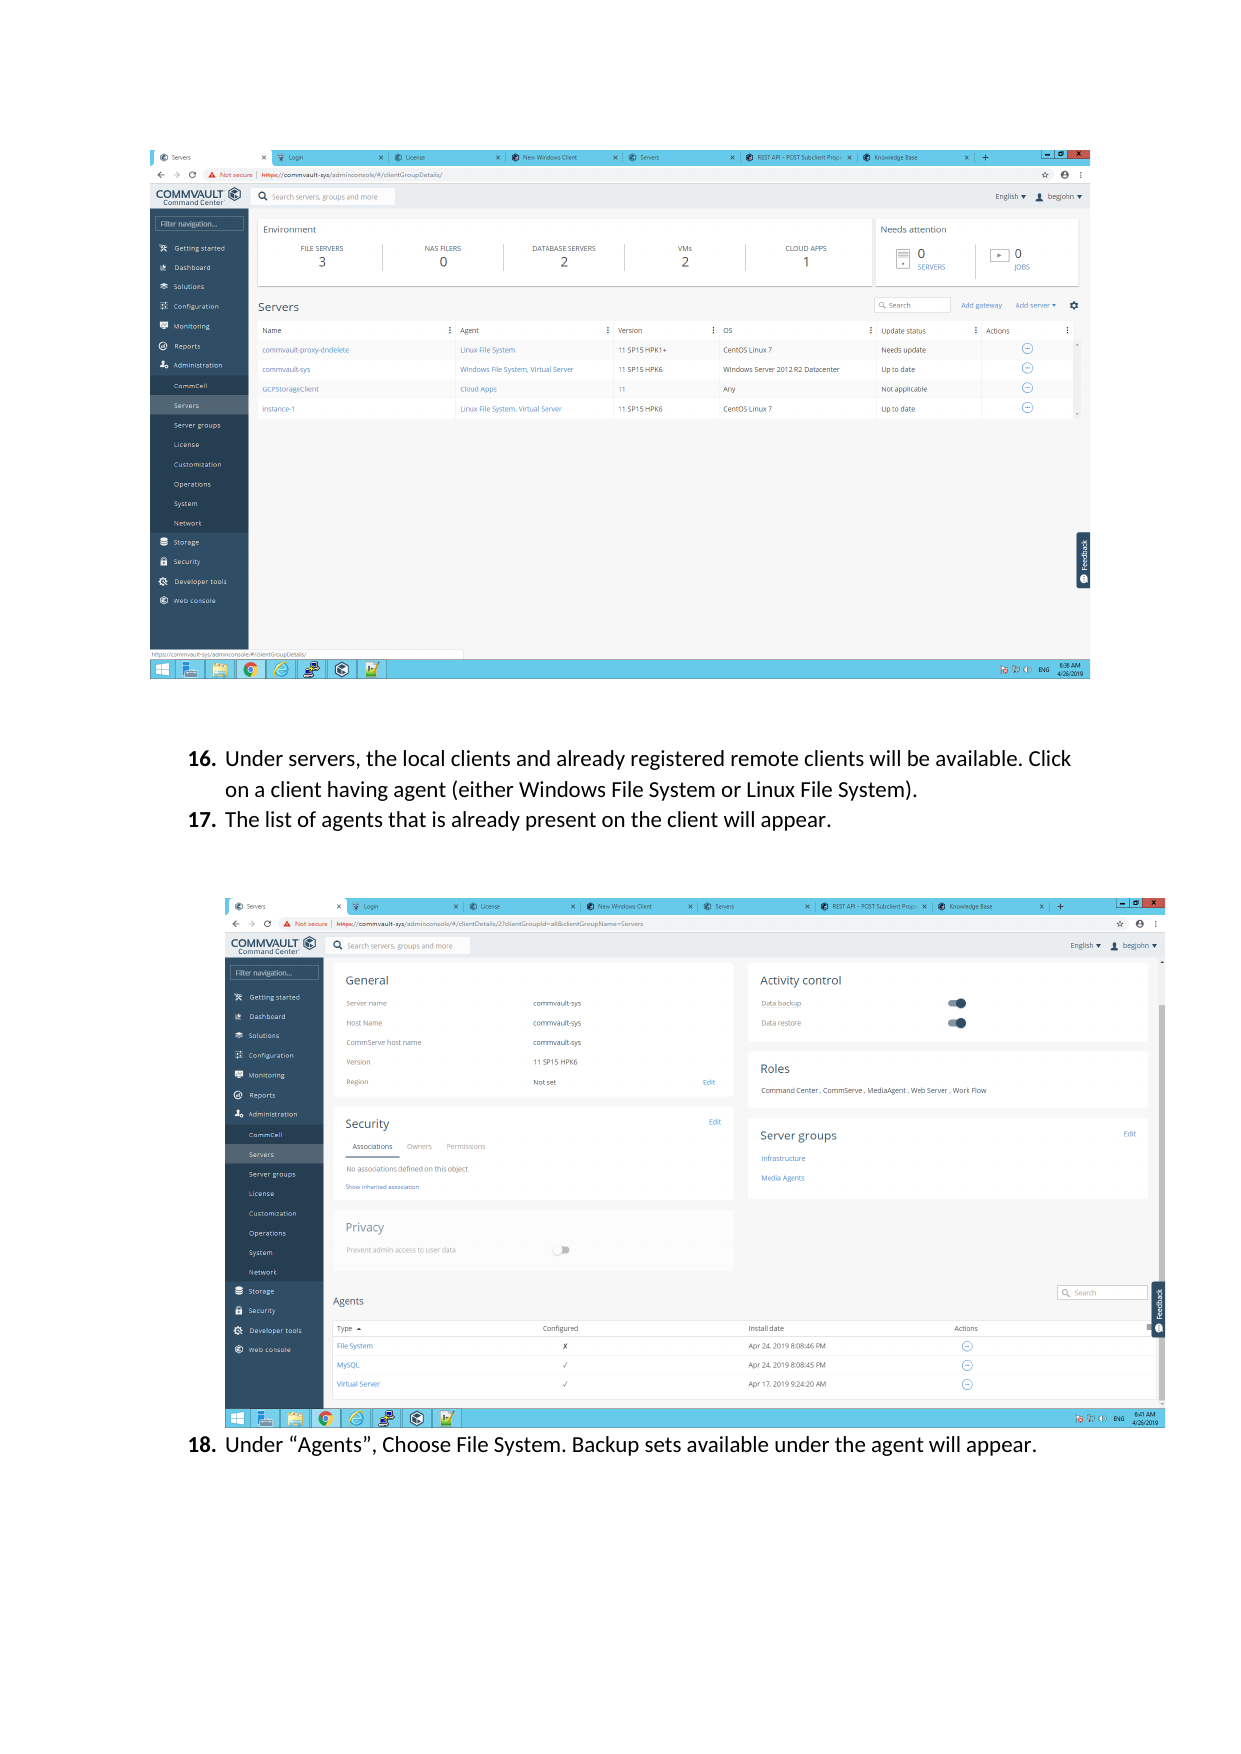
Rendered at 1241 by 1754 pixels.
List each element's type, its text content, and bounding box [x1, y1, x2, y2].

picture [225, 898, 1166, 1428]
list Under “Agents”, Choose File System. Backup sets available under the agent will appear. [187, 1430, 1090, 1458]
picture [150, 150, 1091, 679]
list Under servers, the local clients and already registered remote clients will be available. Click on a client having agent (either Windows File System or Linux File System). [187, 744, 1090, 803]
list The list of agents that is already present on the client will appear. [187, 805, 1090, 833]
